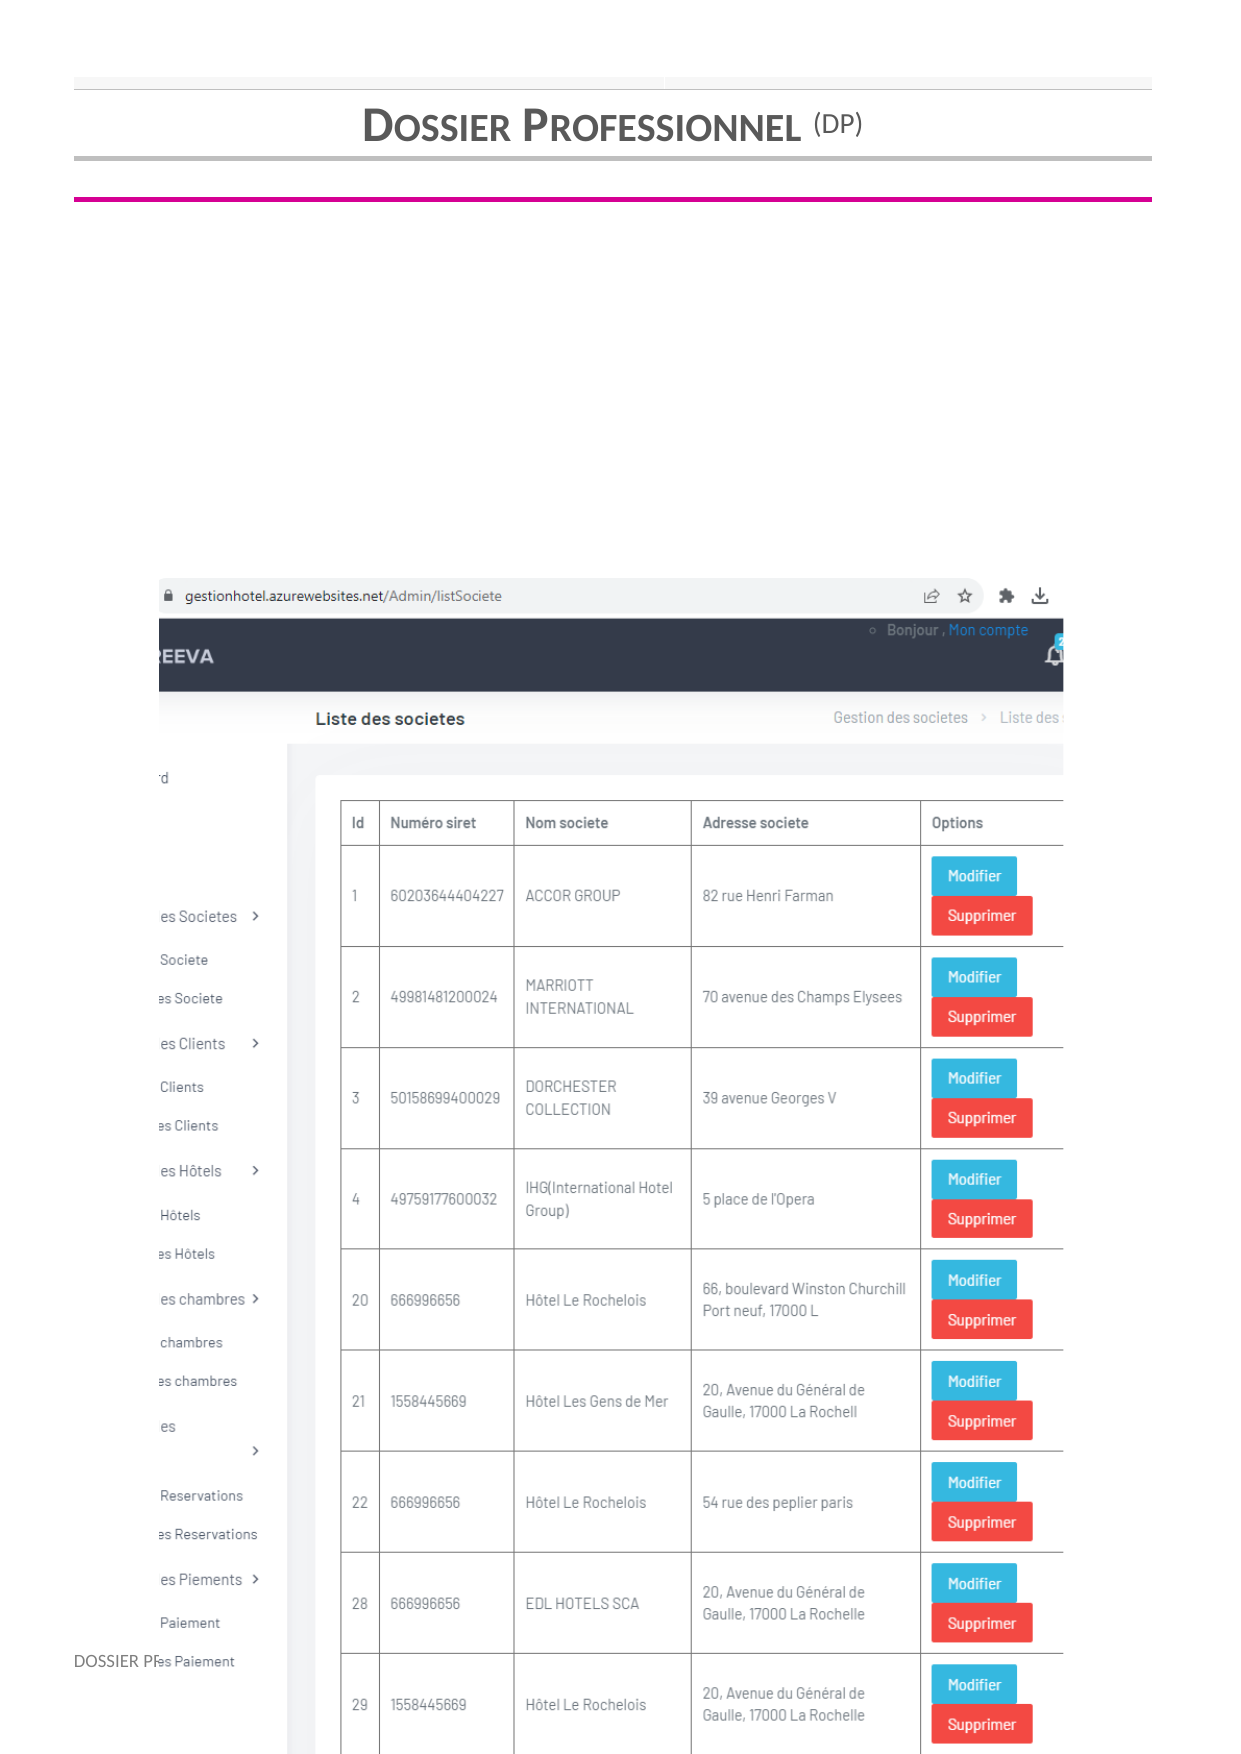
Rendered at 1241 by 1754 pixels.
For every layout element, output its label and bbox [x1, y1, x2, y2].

picture [159, 578, 1064, 1754]
